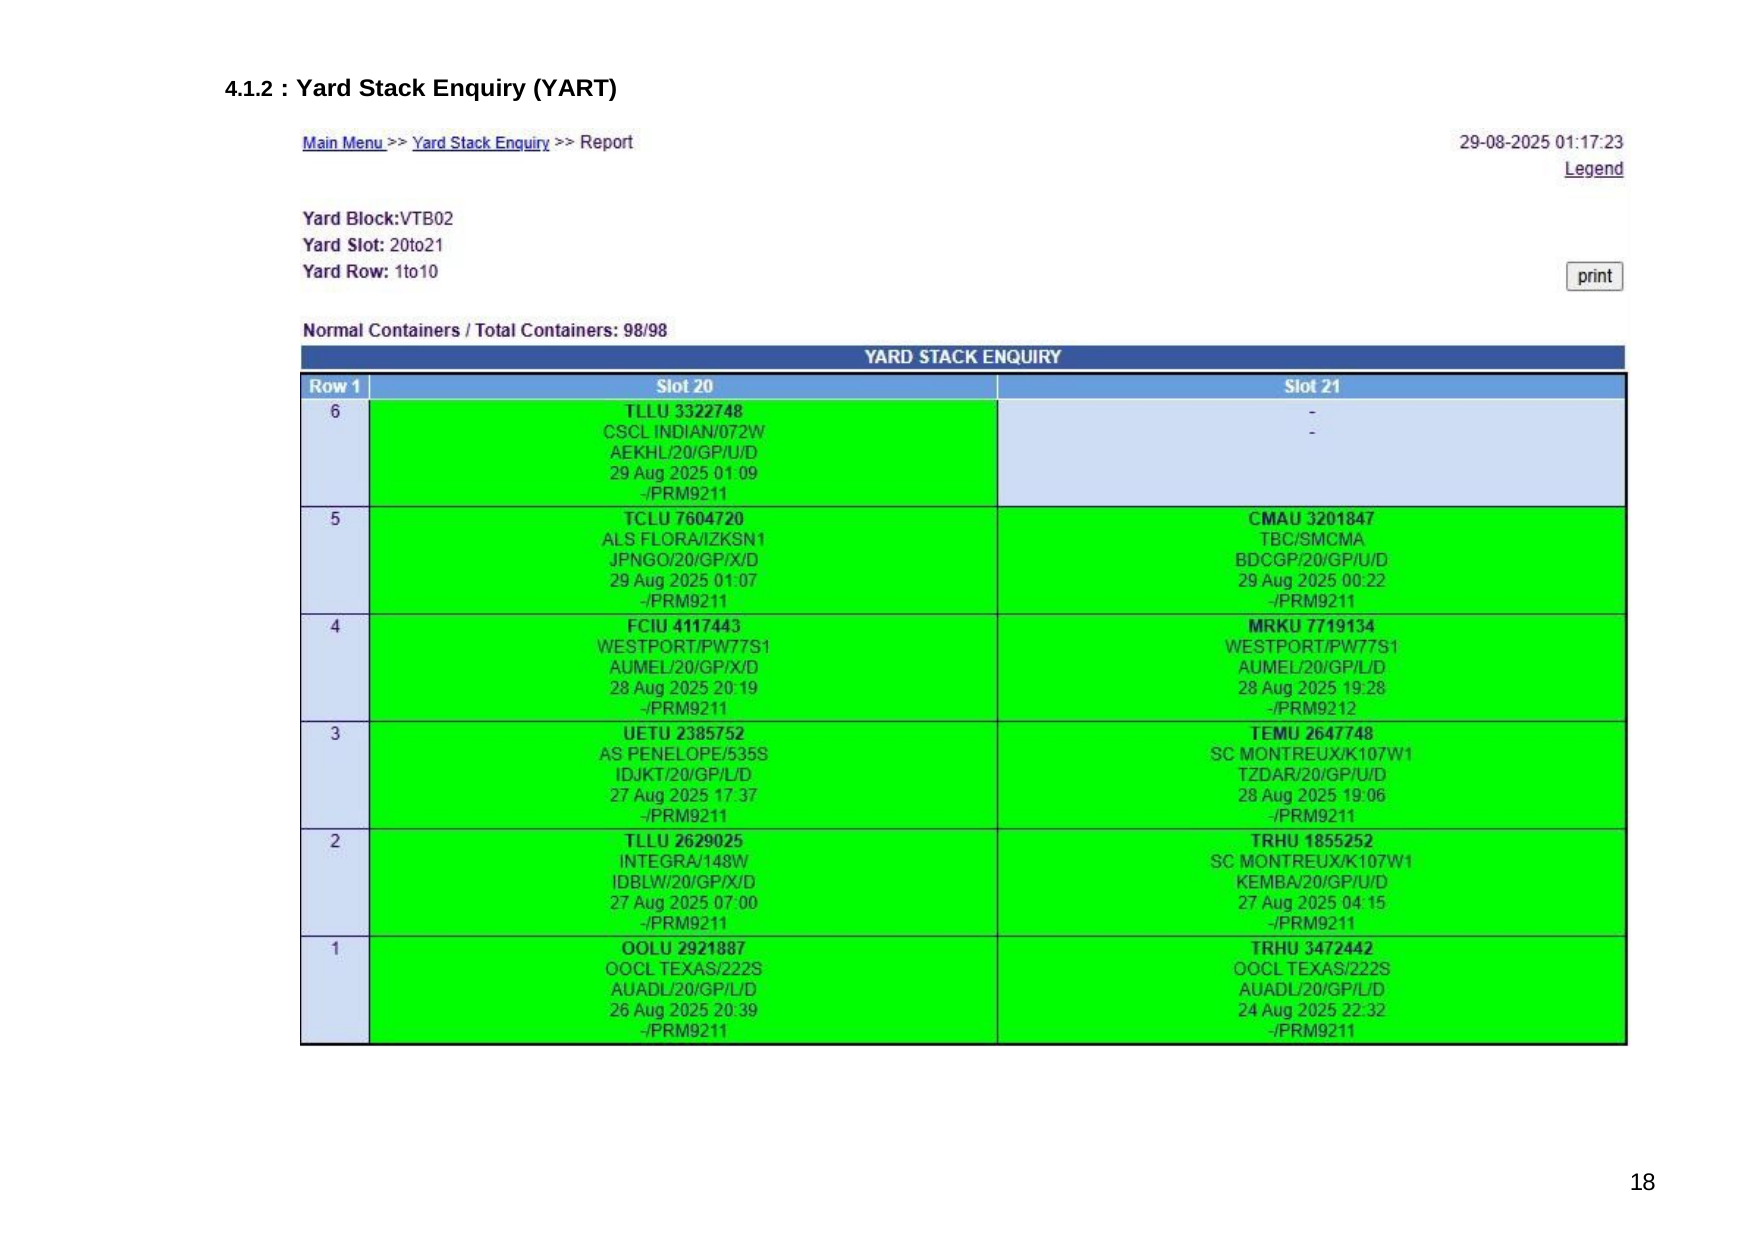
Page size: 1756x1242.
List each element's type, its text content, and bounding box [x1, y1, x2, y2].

picture [300, 128, 1631, 1049]
subtitle : Yard Stack Enquiry (YART) [225, 74, 1681, 101]
